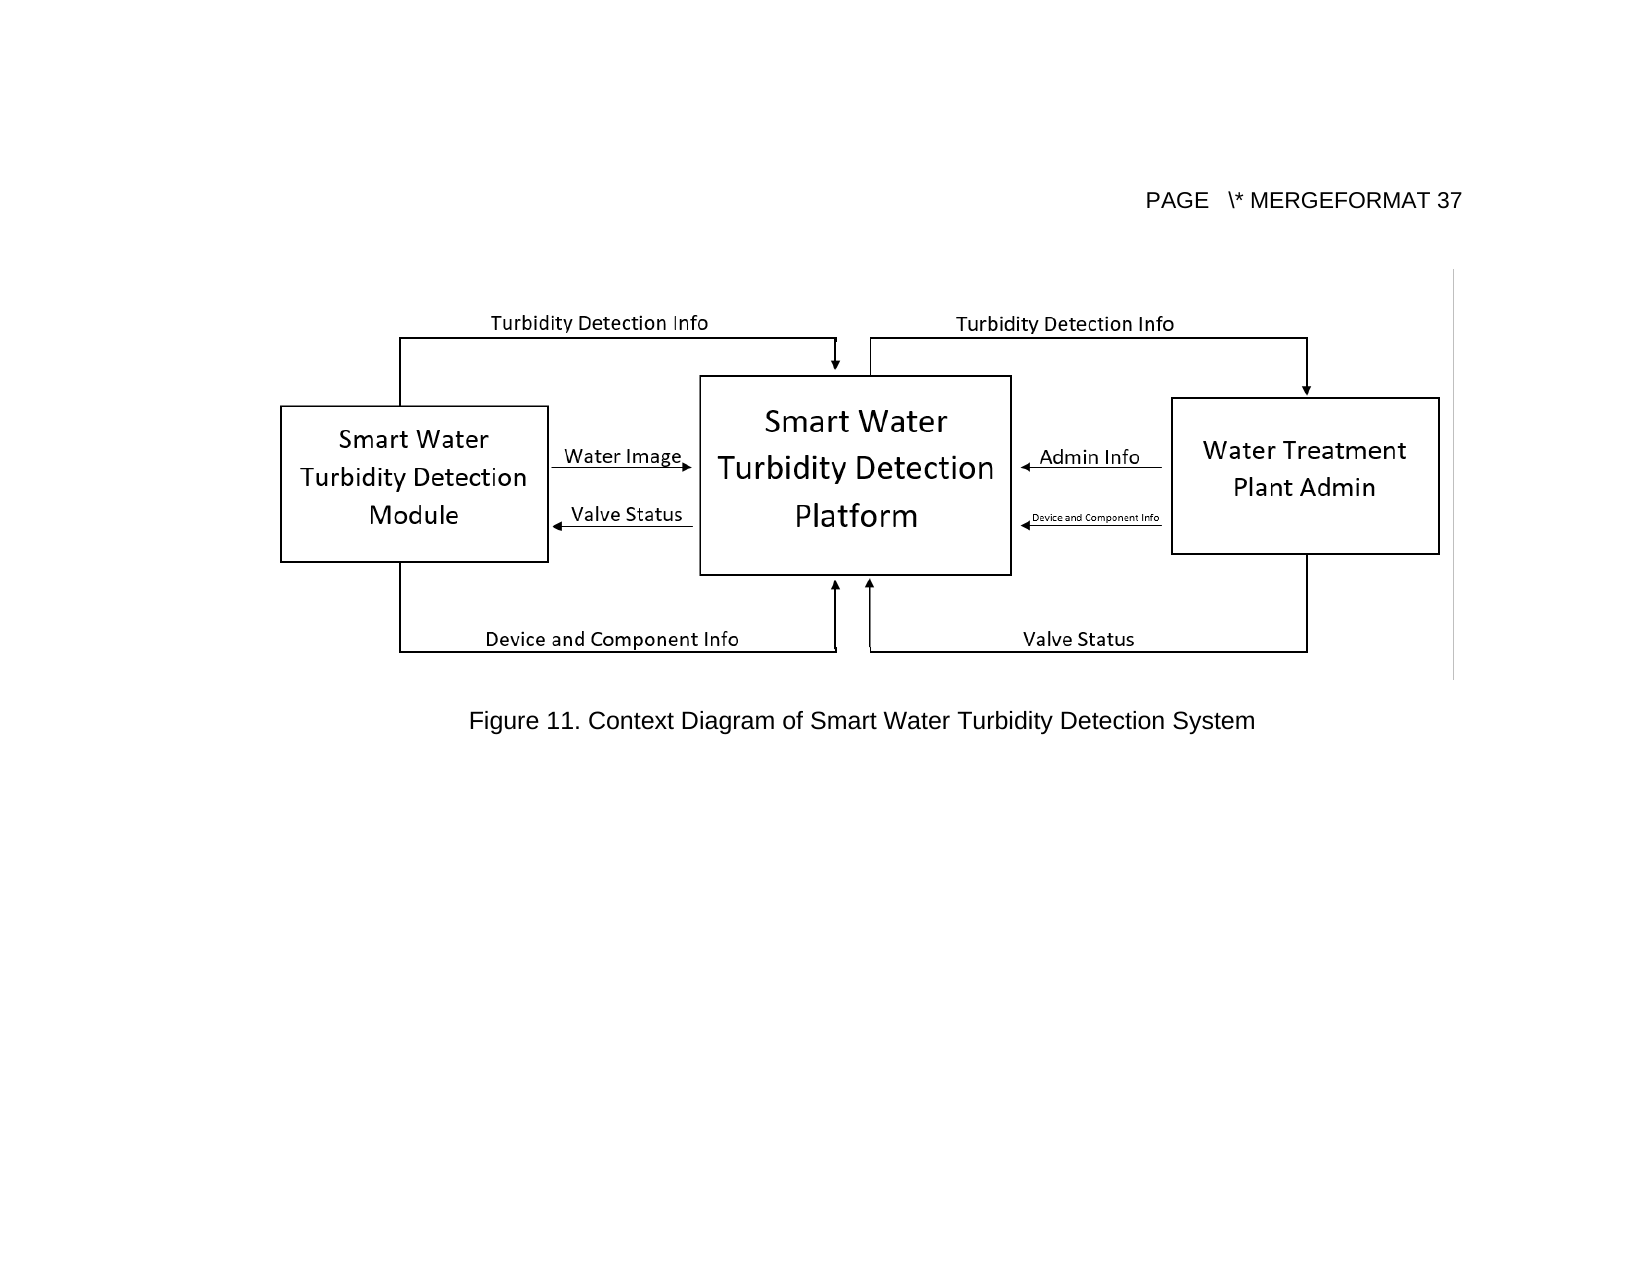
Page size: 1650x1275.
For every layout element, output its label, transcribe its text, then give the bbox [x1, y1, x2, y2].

picture [262, 269, 1454, 680]
text Figure 11. Context Diagram of Smart Water Turbidity Detection System [262, 706, 1462, 735]
